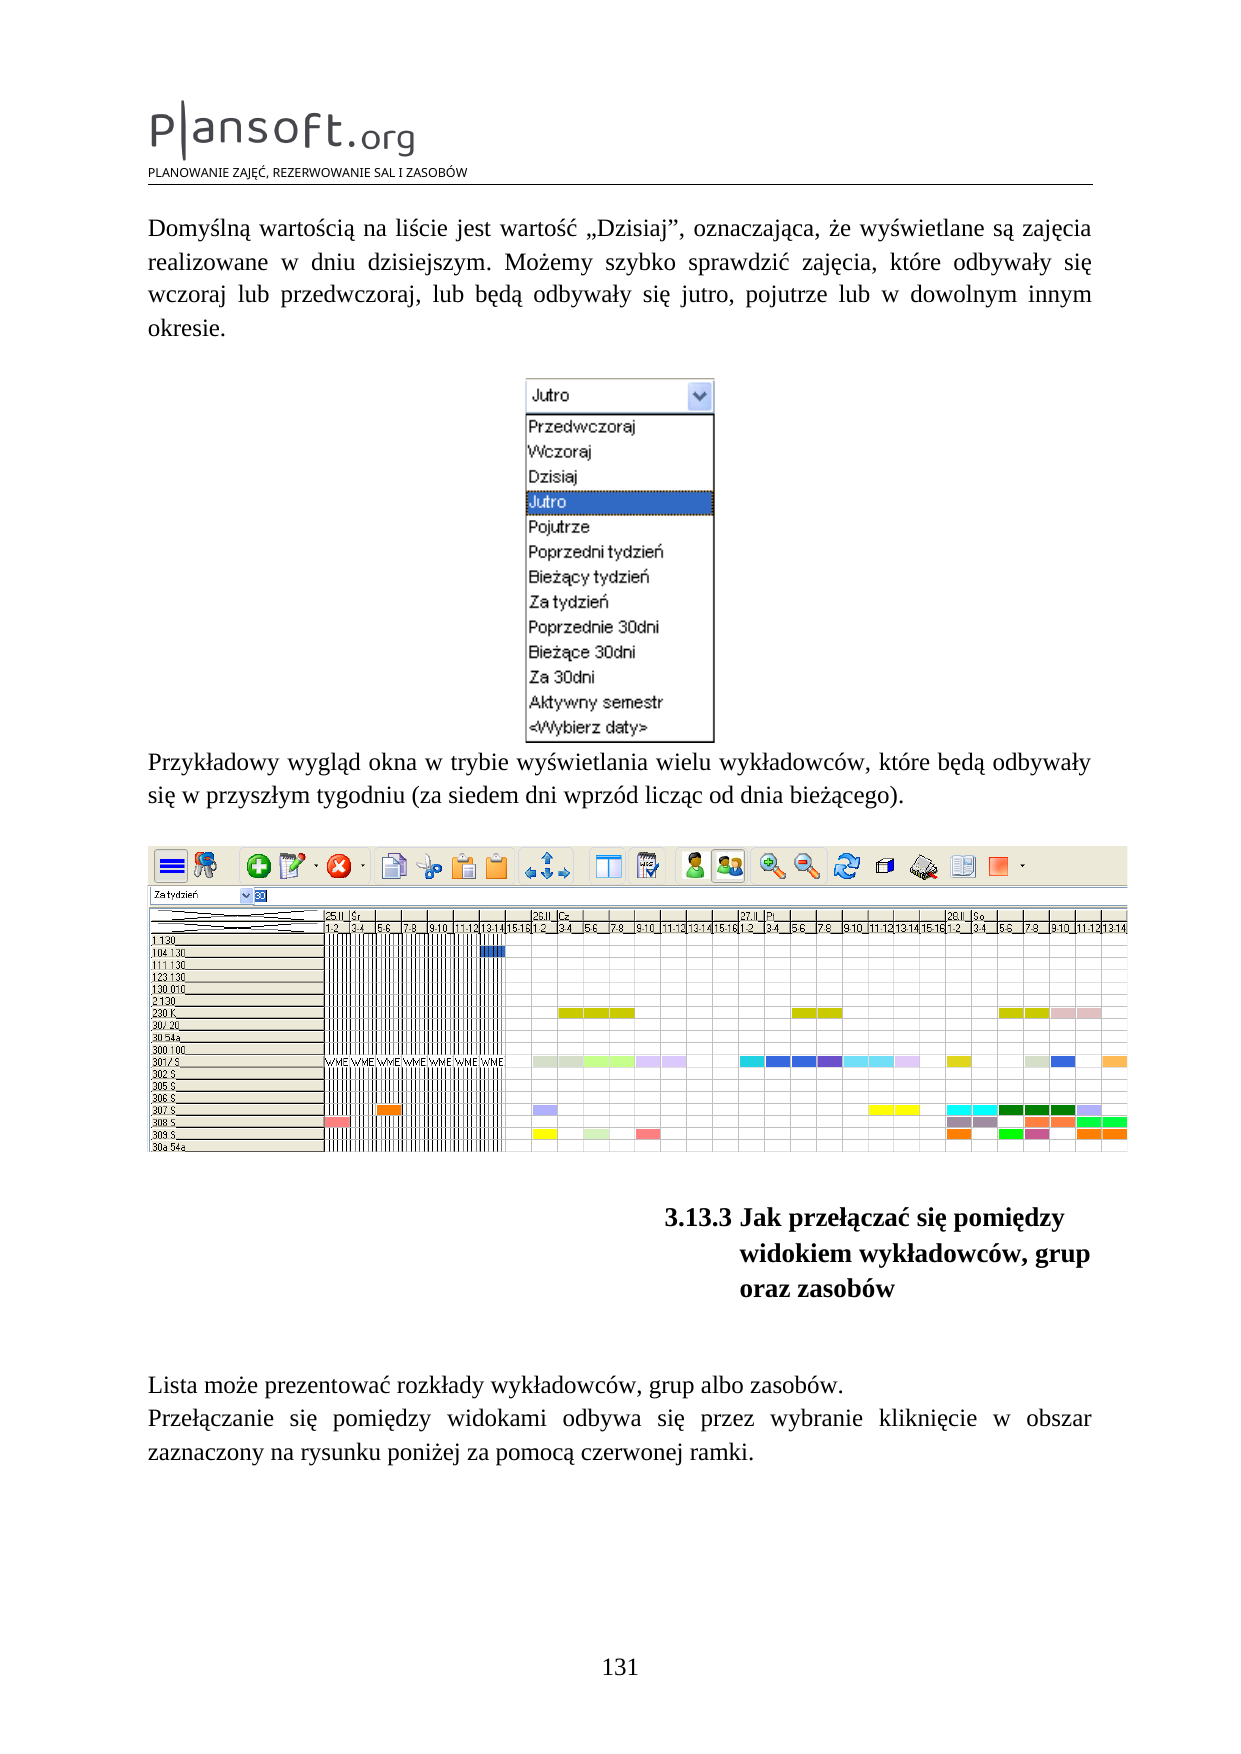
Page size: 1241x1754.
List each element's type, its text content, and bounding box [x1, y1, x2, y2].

text Lista może prezentować rozkłady wykładowców, grup albo zasobów. [148, 1371, 1093, 1399]
text Przykładowy wygląd okna w trybie wyświetlania wielu wykładowców, które będą odbywały się w przyszłym tygodniu (za siedem dni wprzód licząc od dnia bieżącego). [148, 747, 1093, 809]
subtitle Jak przełączać się pomiędzy widokiem wykładowców, grup oraz zasobów [664, 1201, 1093, 1304]
picture [147, 846, 1128, 1152]
picture [525, 378, 715, 743]
picture [147, 73, 418, 165]
text Przełączanie się pomiędzy widokami odbywa się przez wybranie kliknięcie w obszar zaznaczony na rysunku poniżej za pomocą czerwonej ramki. [148, 1403, 1093, 1465]
text Domyślną wartością na liście jest wartość „Dzisiaj”, oznaczająca, że wyświetlane są zajęcia realizowane w dniu dzisiejszym. Możemy szybko sprawdzić zajęcia, które odbywały się wczoraj lub przedwczoraj, lub będą odbywały się jutro, pojutrze lub w dowolnym innym okresie. [148, 213, 1093, 341]
